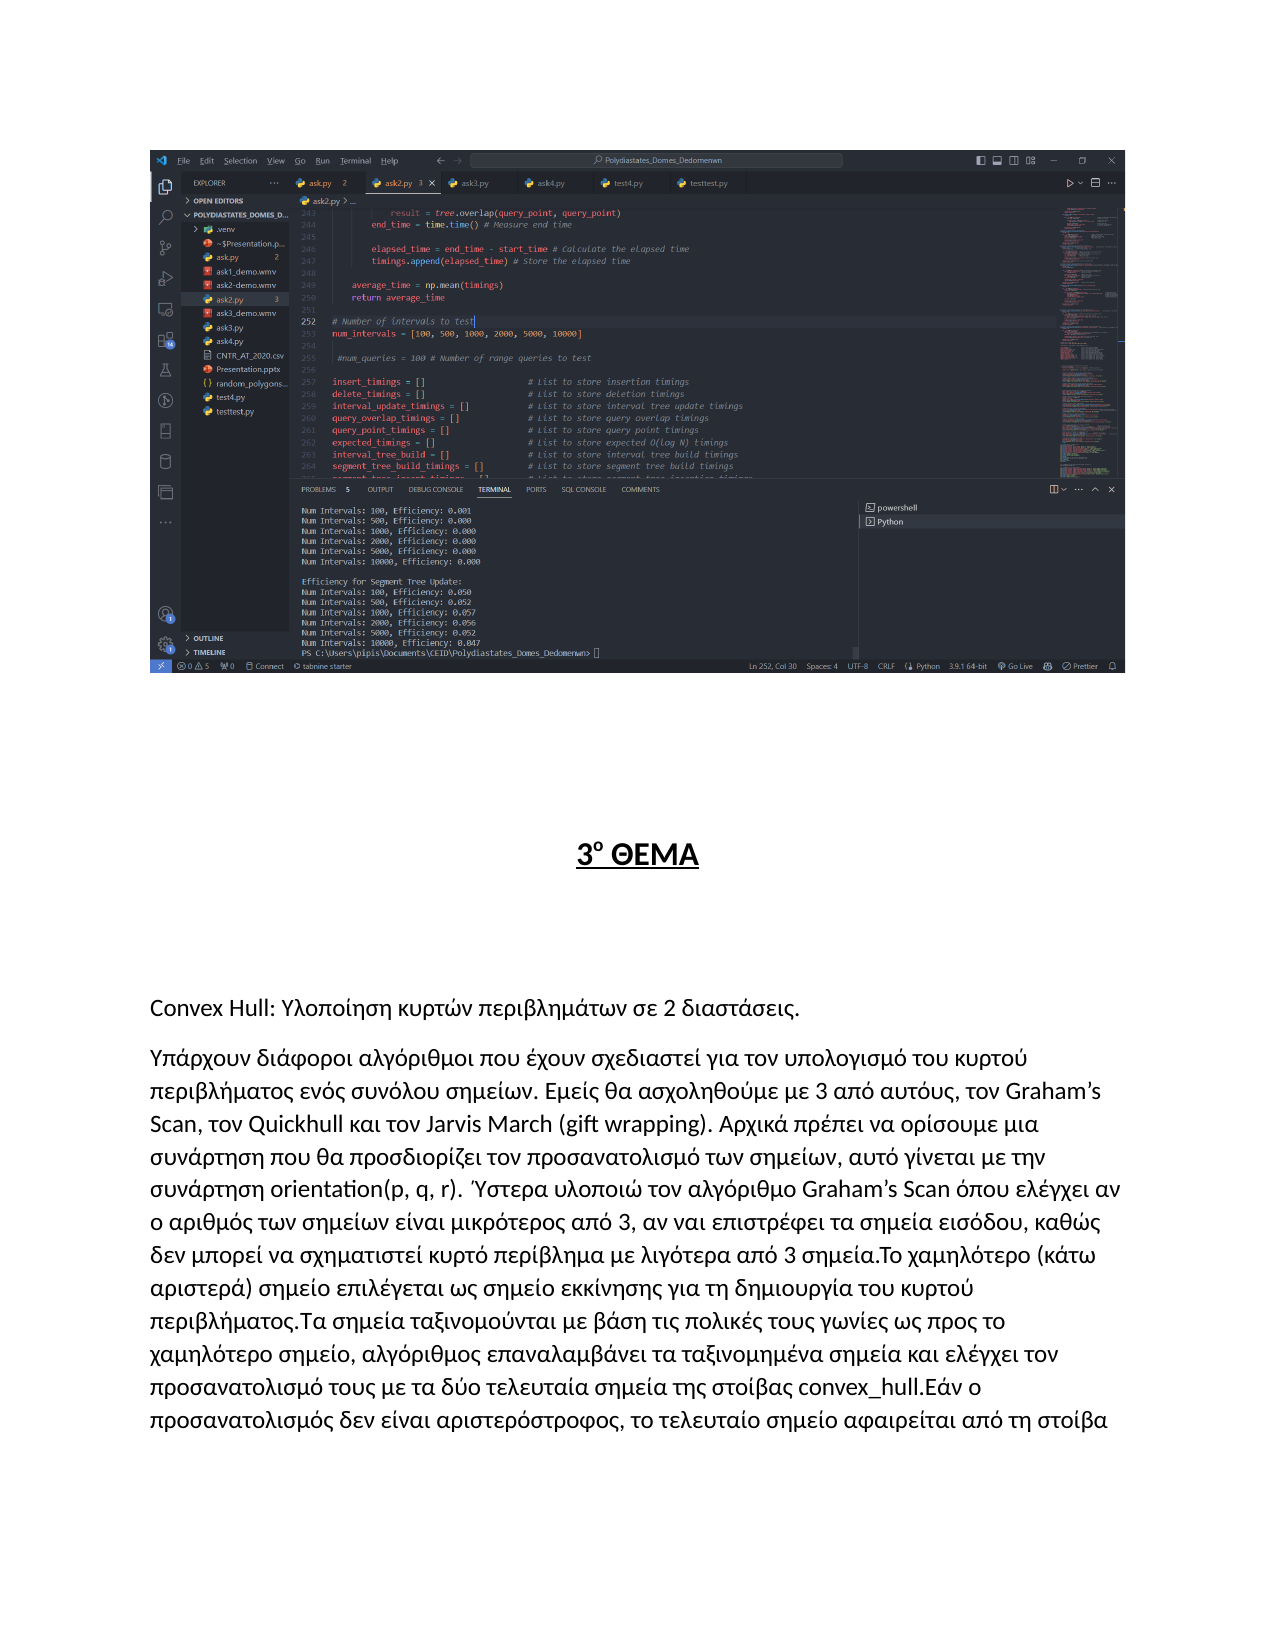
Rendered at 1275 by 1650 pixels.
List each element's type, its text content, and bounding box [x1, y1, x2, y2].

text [150, 1042, 1125, 1434]
text 3ο ΘΕΜΑ [150, 832, 1125, 873]
text Convex Hull: Υλοποίηση κυρτών περιβλημάτων σε 2 διαστάσεις. [150, 992, 1125, 1023]
picture [150, 150, 1125, 673]
